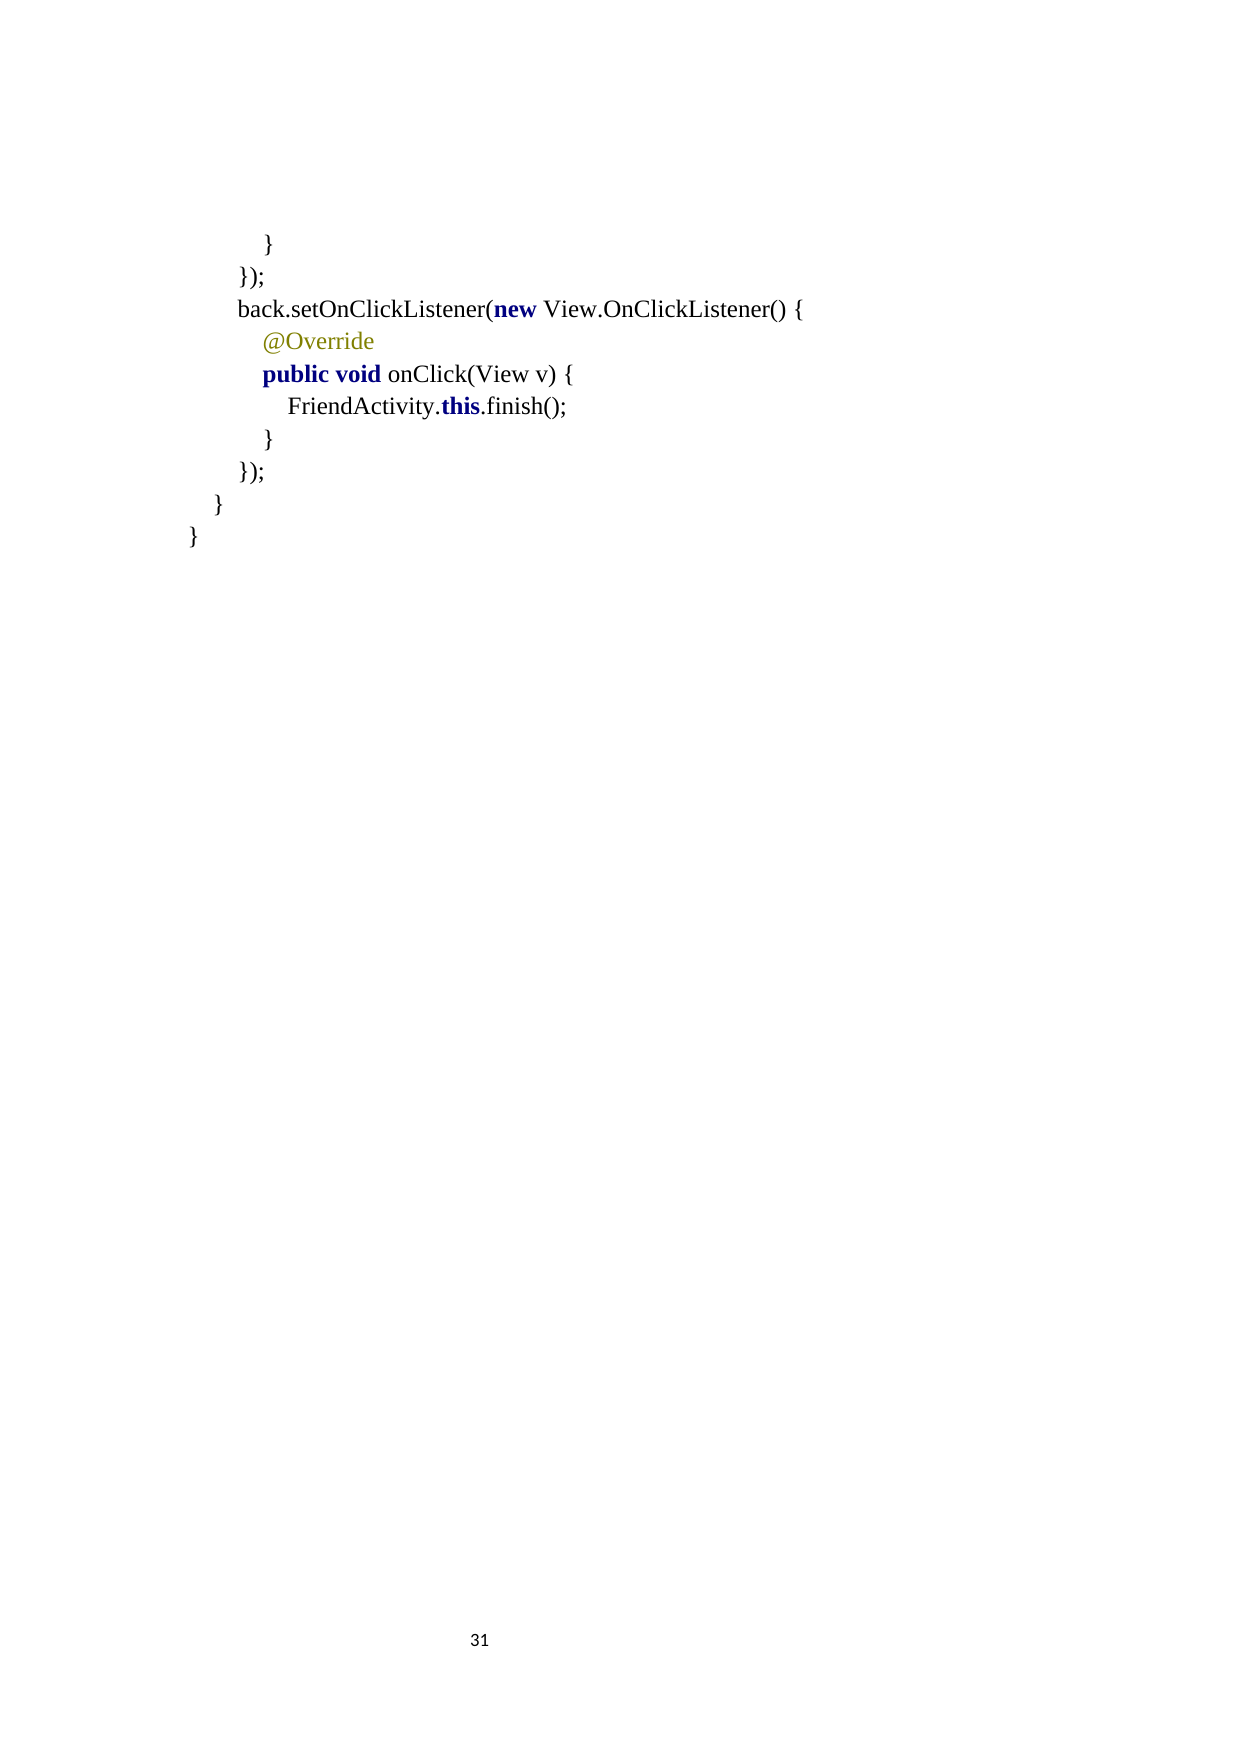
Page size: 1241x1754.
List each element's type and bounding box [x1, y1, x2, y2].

text [187, 162, 1053, 552]
